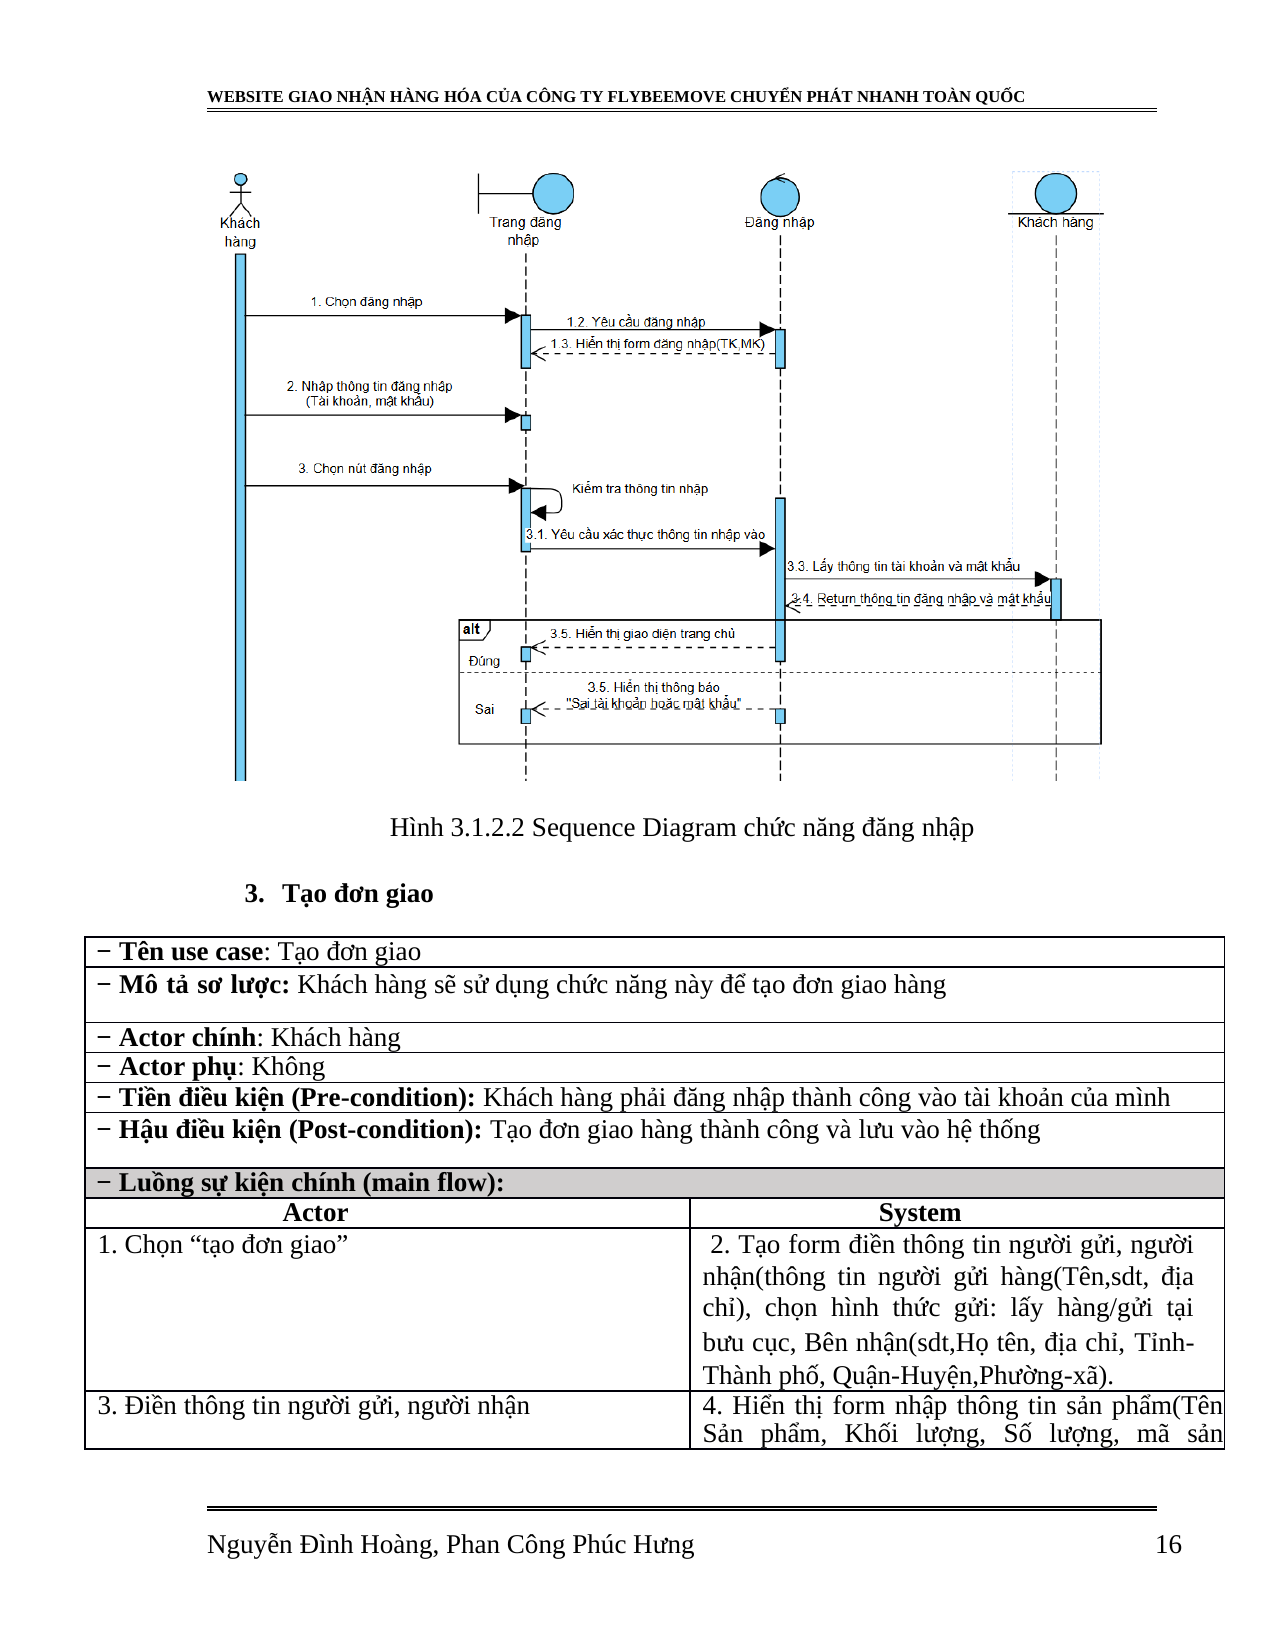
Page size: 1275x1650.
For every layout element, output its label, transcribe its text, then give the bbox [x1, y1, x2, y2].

table_cell System [691, 1199, 1224, 1227]
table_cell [86, 1392, 689, 1448]
table_cell 1. Chọn “tạo đơn giao” [86, 1229, 689, 1390]
table_cell − Tiền điều kiện (Pre-condition): Khách hàng phải đăng nhập thành công vào tài khoản của mình [86, 1083, 1224, 1112]
table_cell − Actor phụ: Không [86, 1053, 1224, 1082]
table_cell 2. Tạo form điền thông tin người gửi, người nhận(thông tin người gửi hàng(Tên,sdt, địa chỉ), chọn hình thức gửi: lấy hàng/gửi tại bưu cục, Bên nhận(sdt,Họ tên, địa chỉ, Tỉnh-Thành phố, Quận-Huyện,Phường-xã). [691, 1229, 1224, 1390]
table_cell Actor [86, 1199, 689, 1227]
table_header − Tên use case: Tạo đơn giao [86, 938, 1224, 966]
table_cell − Luồng sự kiện chính (main flow): [86, 1169, 1224, 1197]
table_cell − Actor chính: Khách hàng [86, 1023, 1224, 1052]
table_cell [691, 1392, 1224, 1448]
subtitle Tạo đơn giao [244, 877, 1157, 908]
table_cell − Mô tả sơ lược: Khách hàng sẽ sử dụng chức năng này để tạo đơn giao hàng [86, 968, 1224, 1022]
picture [206, 160, 1157, 781]
table_cell − Hậu điều kiện (Post-condition): Tạo đơn giao hàng thành công và lưu vào hệ thống [86, 1113, 1224, 1167]
text Hình 3.1.2.2 Sequence Diagram chức năng đăng nhập [207, 812, 1157, 843]
